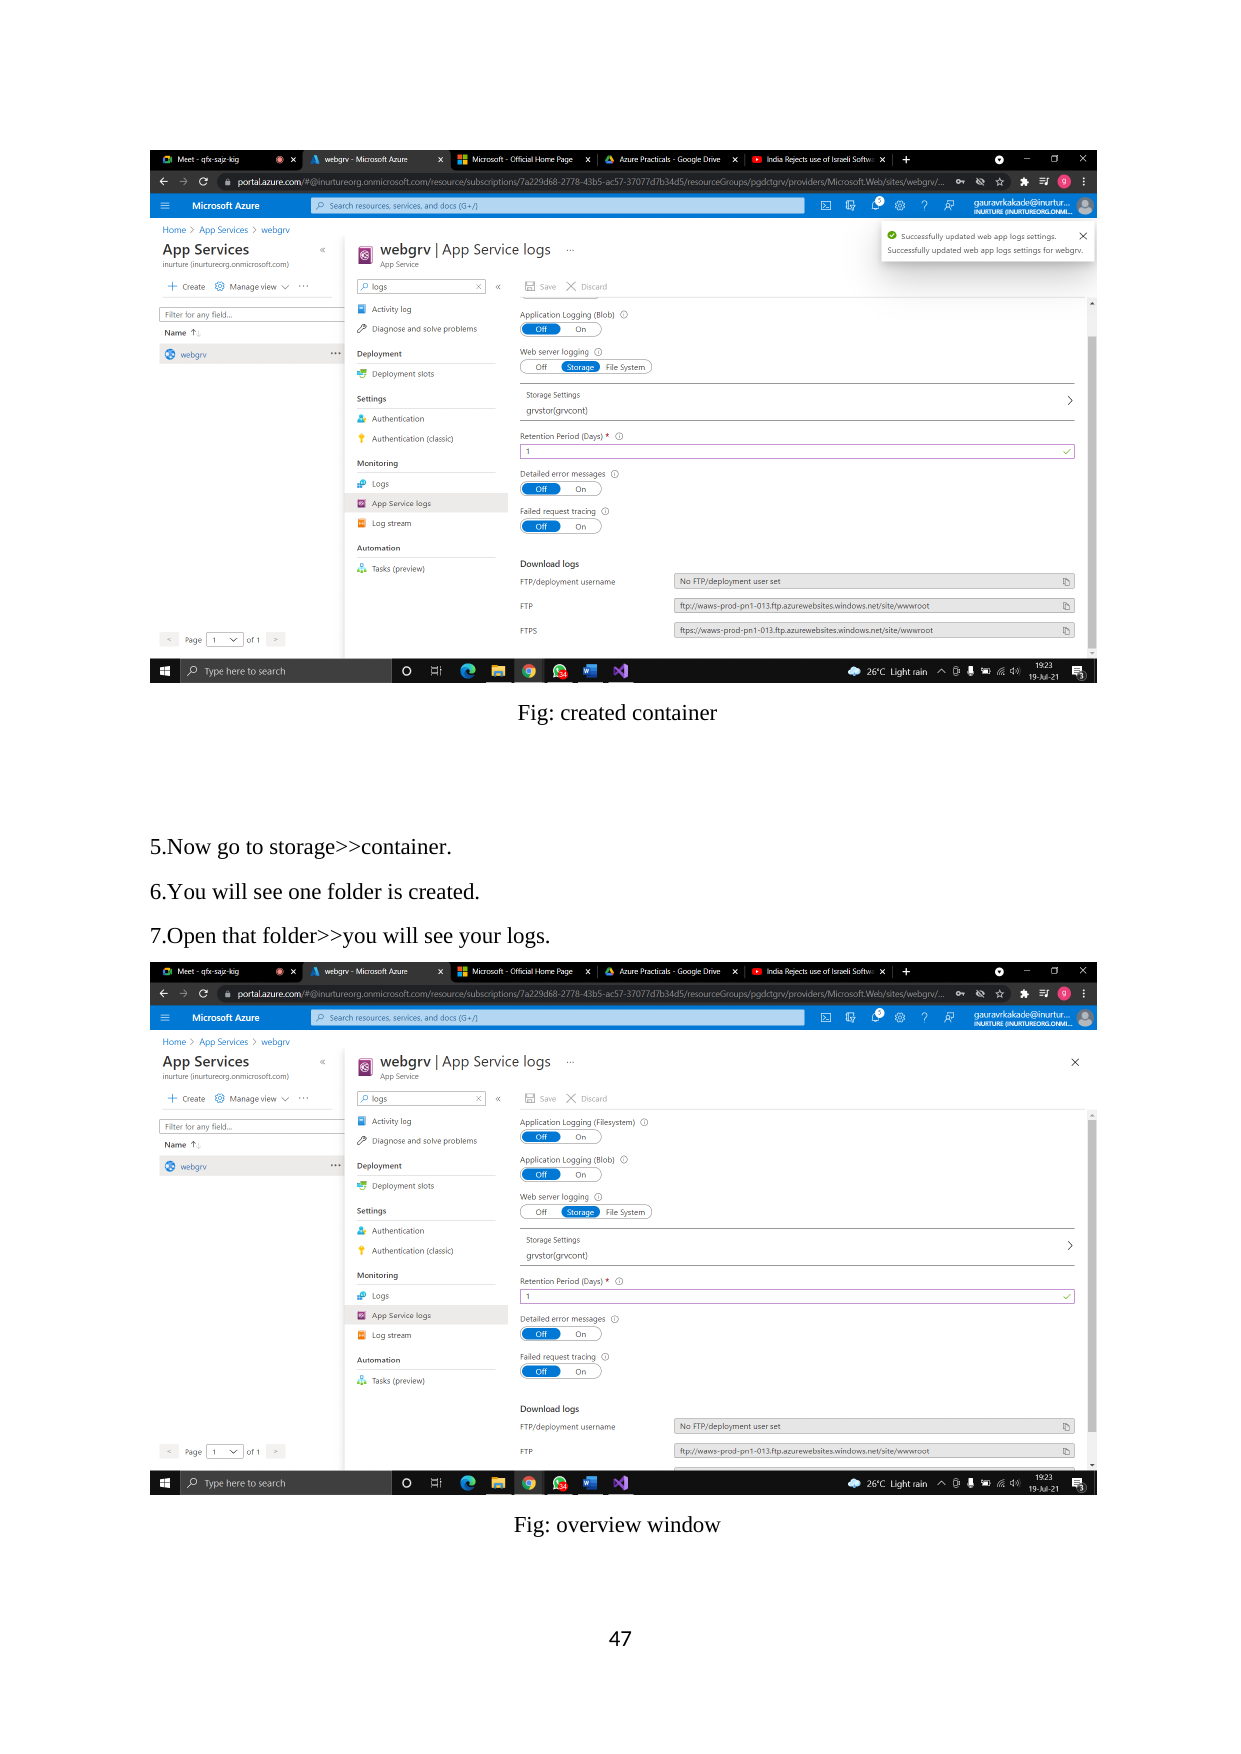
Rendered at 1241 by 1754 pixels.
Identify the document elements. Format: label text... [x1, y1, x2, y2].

text 7.Open that folder>>you will see your logs. [149, 922, 1084, 949]
text Fig: overview window [159, 1511, 1075, 1537]
text 6.You will see one folder is created. [149, 878, 1084, 904]
picture [150, 150, 1097, 683]
text 5.Now go to storage>>container. [149, 833, 1084, 860]
picture [150, 962, 1097, 1495]
text Fig: created container [159, 699, 1075, 725]
